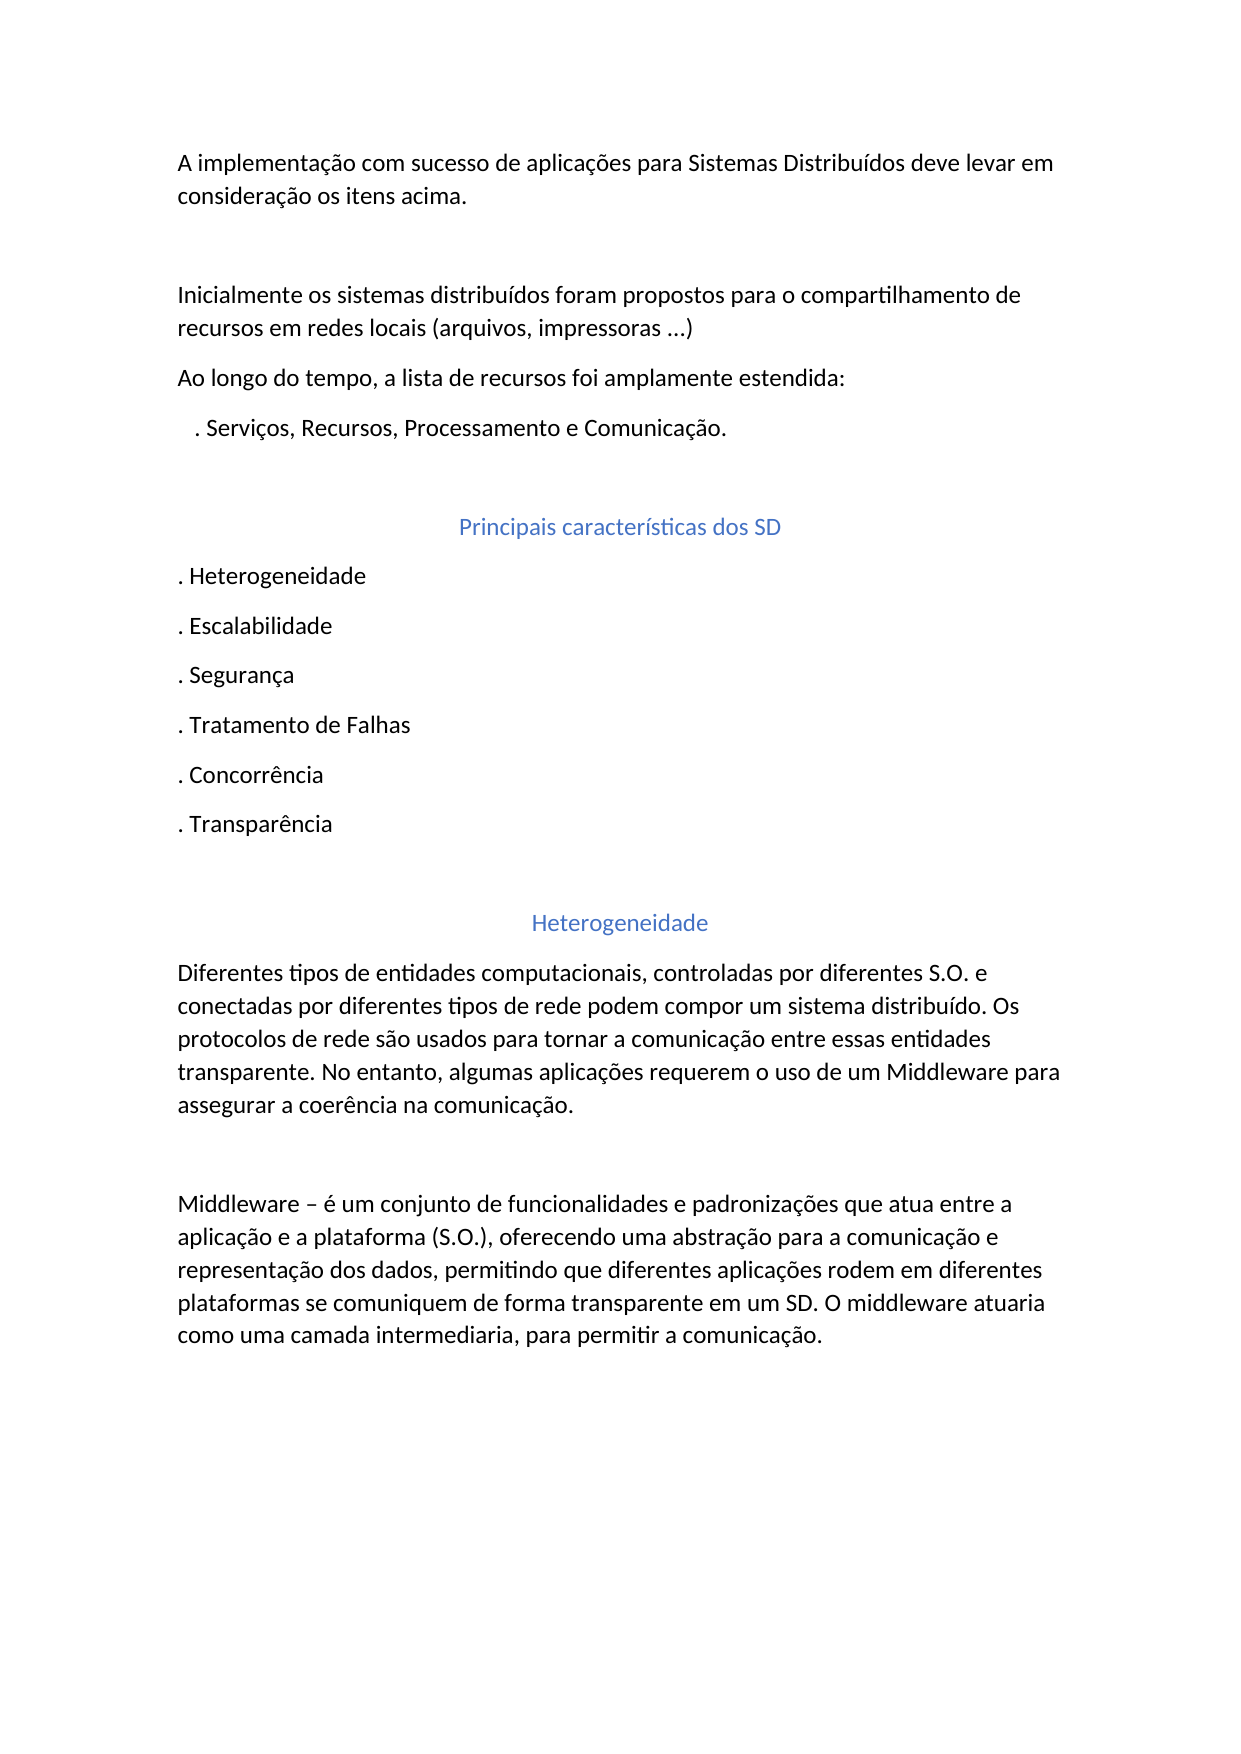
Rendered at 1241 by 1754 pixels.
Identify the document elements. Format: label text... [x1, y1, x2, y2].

text . Transparência [177, 808, 1063, 839]
text . Serviços, Recursos, Processamento e Comunicação. [177, 412, 1063, 442]
text . Concorrência [177, 759, 1063, 789]
text Principais características dos SD [177, 511, 1063, 541]
text Ao longo do tempo, a lista de recursos foi amplamente estendida: [177, 362, 1063, 393]
text A implementação com sucesso de aplicações para Sistemas Distribuídos deve levar em consideração os itens acima. [177, 148, 1063, 211]
text . Tratamento de Falhas [177, 709, 1063, 740]
text Heterogeneidade [177, 908, 1063, 938]
text . Segurança [177, 660, 1063, 690]
text Diferentes tipos de entidades computacionais, controladas por diferentes S.O. e conectadas por diferentes tipos de rede podem compor um sistema distribuído. Os protocolos de rede são usados para tornar a comunicação entre essas entidades transparente. No entanto, algumas aplicações requerem o uso de um Middleware para assegurar a coerência na comunicação. [177, 957, 1063, 1119]
text . Escalabilidade [177, 610, 1063, 641]
text Middleware – é um conjunto de funcionalidades e padronizações que atua entre a aplicação e a plataforma (S.O.), oferecendo uma abstração para a comunicação e representação dos dados, permitindo que diferentes aplicações rodem em diferentes plataformas se comuniquem de forma transparente em um SD. O middleware atuaria como uma camada intermediaria, para permitir a comunicação. [177, 1188, 1063, 1350]
text . Heterogeneidade [177, 561, 1063, 591]
text Inicialmente os sistemas distribuídos foram propostos para o compartilhamento de recursos em redes locais (arquivos, impressoras ...) [177, 280, 1063, 343]
